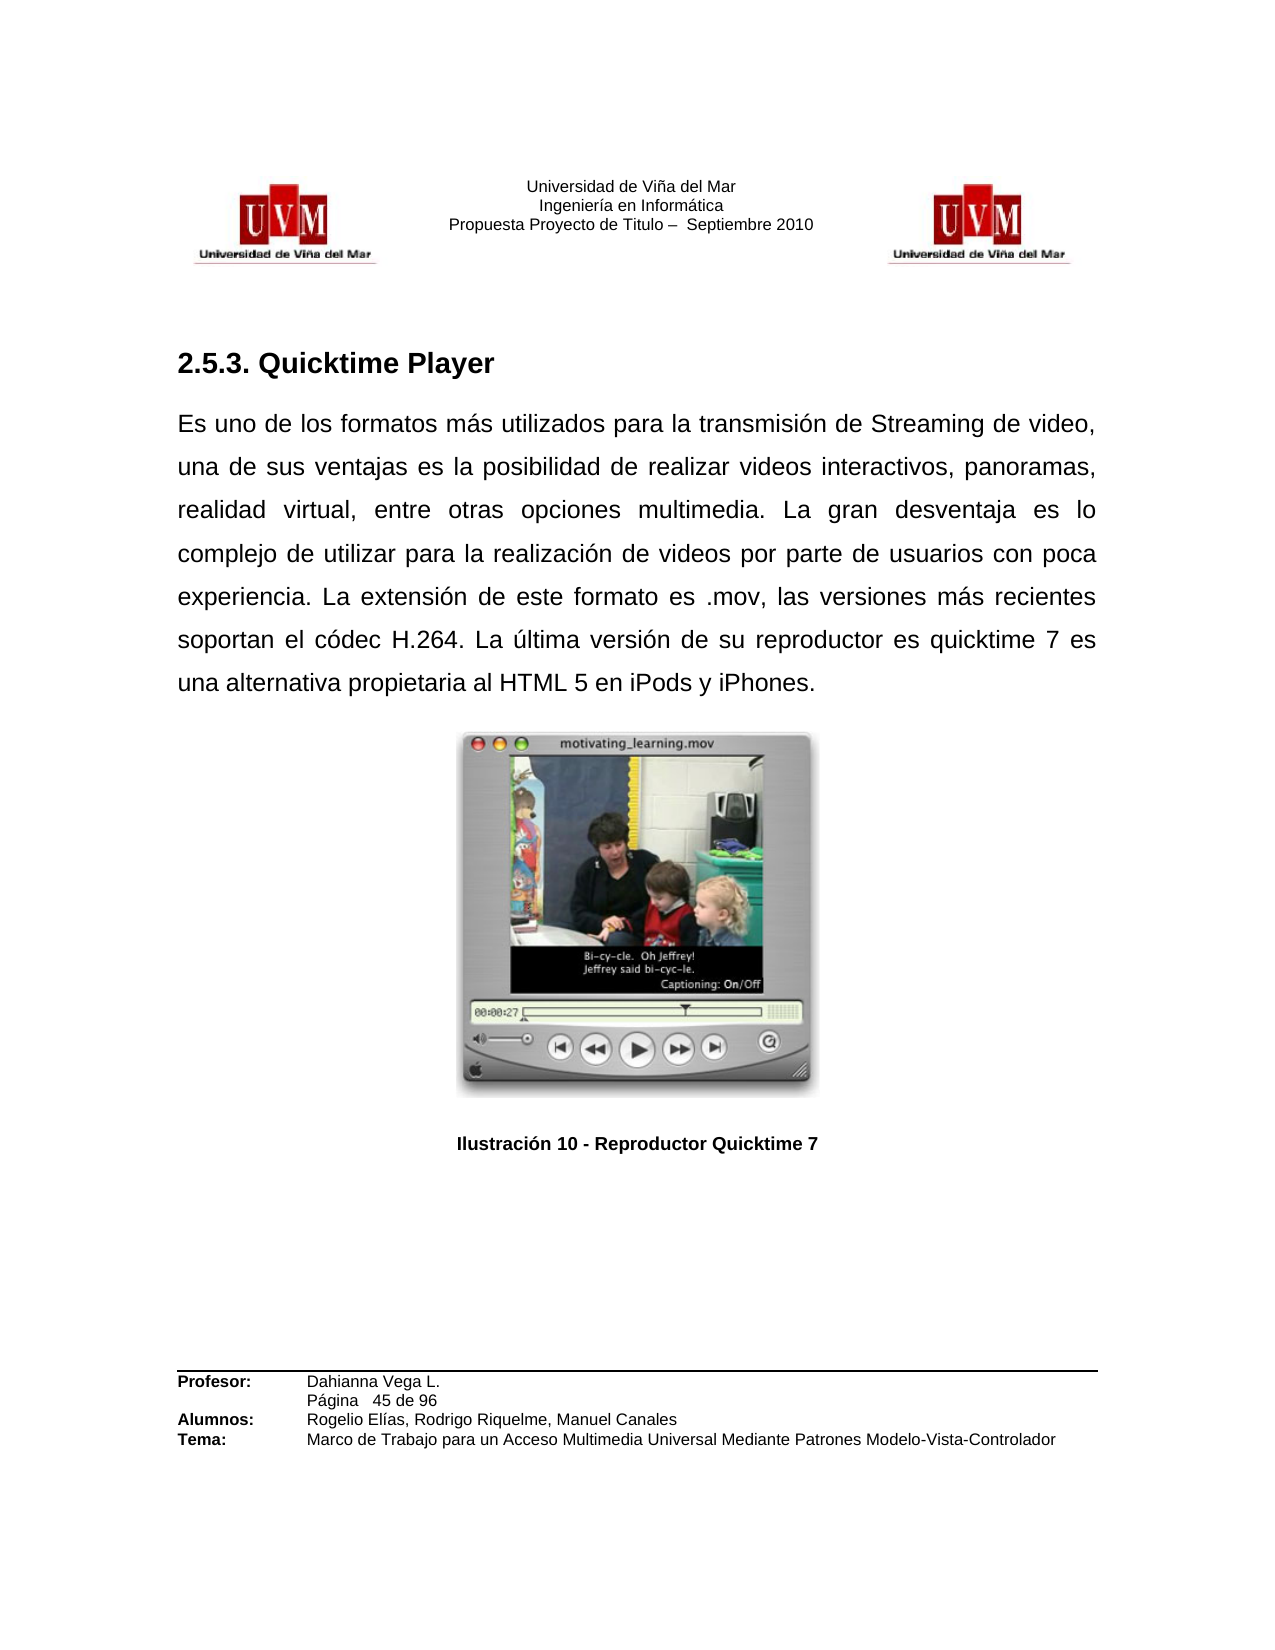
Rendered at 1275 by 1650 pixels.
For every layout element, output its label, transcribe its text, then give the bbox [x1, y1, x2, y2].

text Es uno de los formatos más utilizados para la transmisión de Streaming de video, una de sus ventajas es la posibilidad de realizar videos interactivos, panoramas, realidad virtual, entre otras opciones multimedia. La gran desventaja es lo complejo de utilizar para la realización de videos por parte de usuarios con poca experiencia. La extensión de este formato es .mov, las versiones más recientes soportan el códec H.264. La última versión de su reproductor es quicktime 7 es una alternativa propietaria al HTML 5 en iPods y iPhones. [177, 409, 1098, 697]
picture [455, 731, 820, 1098]
picture [177, 176, 390, 267]
text Ilustración 10 - Reproductor Quicktime 7 [177, 1133, 1098, 1154]
subtitle 2.5.3. Quicktime Player [177, 346, 1098, 380]
picture [871, 176, 1084, 267]
